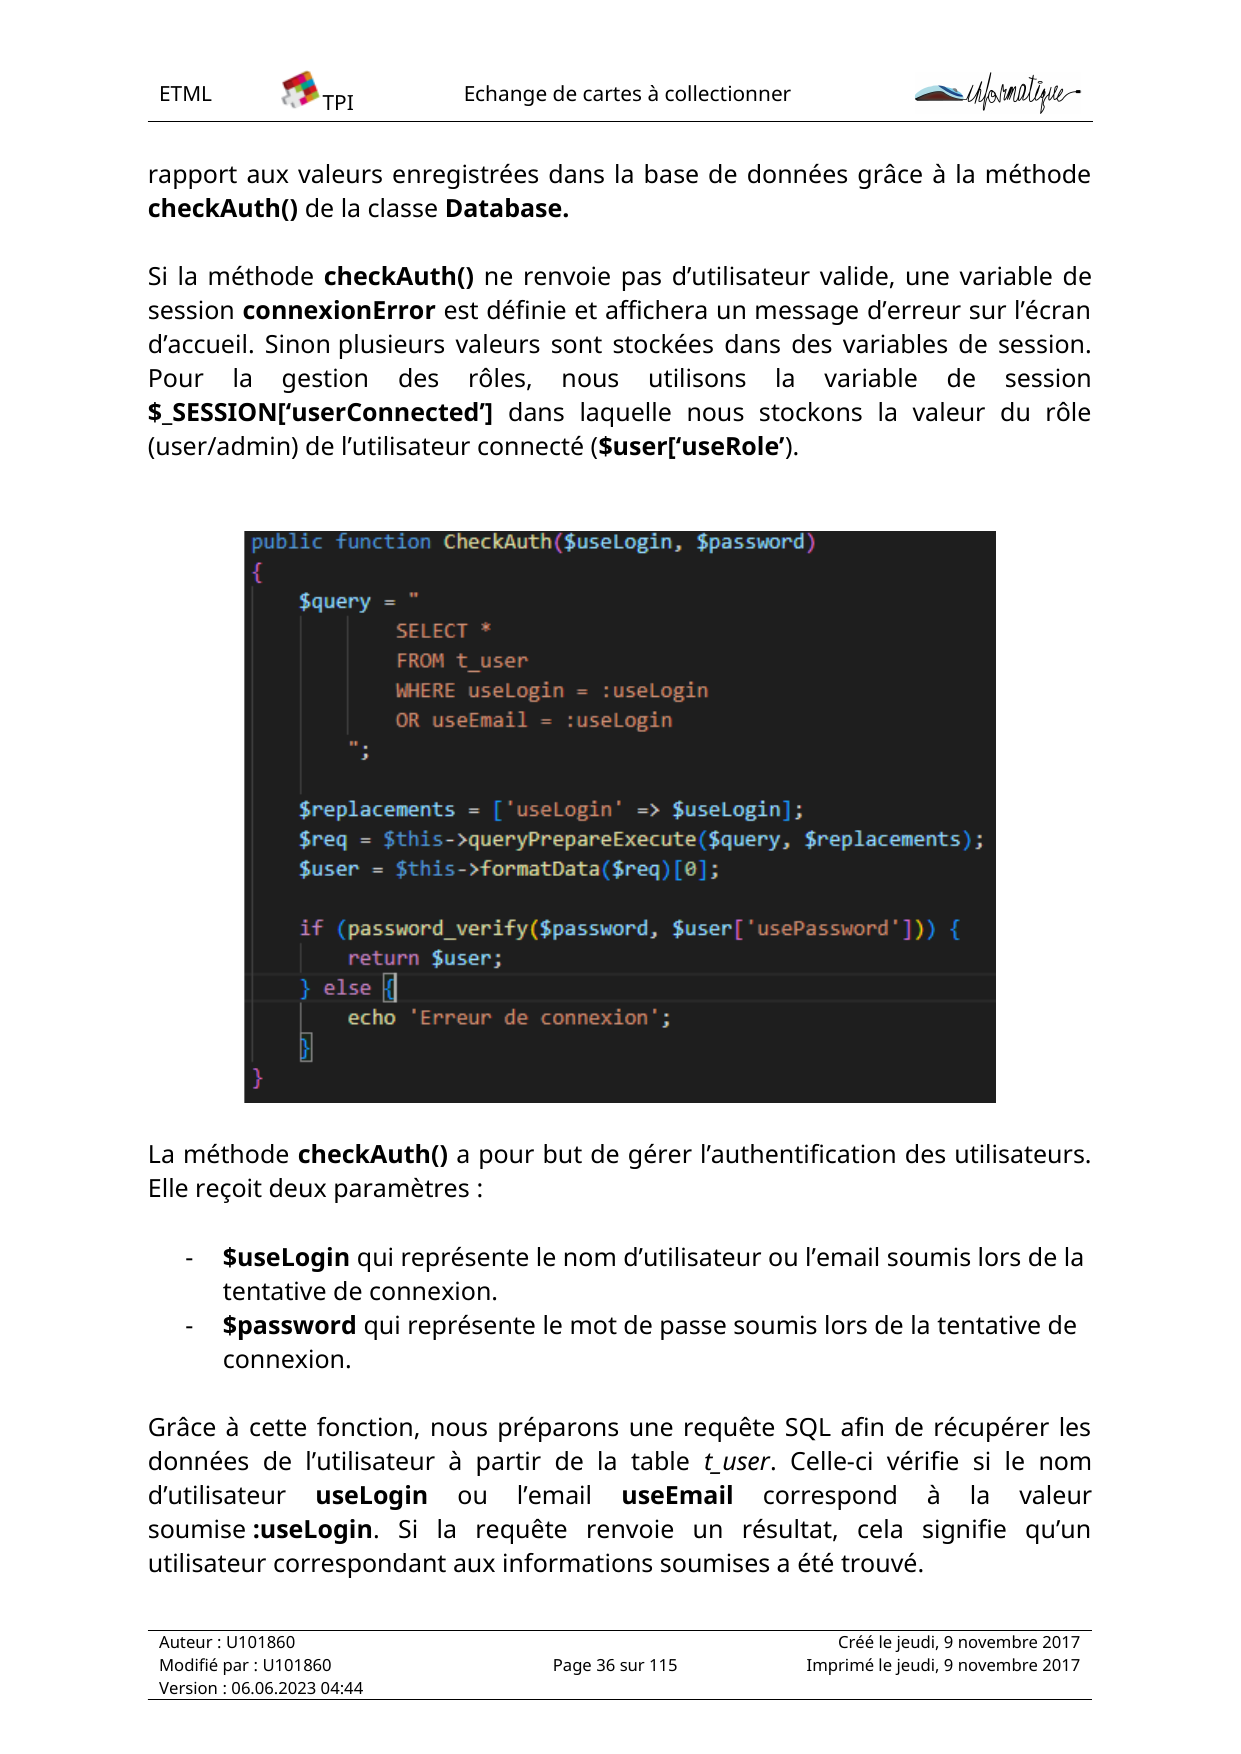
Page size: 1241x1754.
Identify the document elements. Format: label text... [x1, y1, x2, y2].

list $useLogin qui représente le nom d’utilisateur ou l’email soumis lors de la tentative de connexion. [185, 1239, 1092, 1307]
text Grâce à cette fonction, nous préparons une requête SQL afin de récupérer les données de l’utilisateur à partir de la table t_user. Celle-ci vérifie si le nom d’utilisateur useLogin ou l’email useEmail correspond à la valeur soumise :useLogin. Si la requête renvoie un résultat, cela signifie qu’un utilisateur correspondant aux informations soumises a été trouvé. [148, 1409, 1092, 1580]
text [148, 156, 1092, 224]
picture [244, 531, 996, 1103]
text La méthode checkAuth() a pour but de gérer l’authentification des utilisateurs. Elle reçoit deux paramètres : [148, 1137, 1092, 1205]
list $password qui représente le mot de passe soumis lors de la tentative de connexion. [185, 1307, 1092, 1375]
picture [276, 69, 323, 111]
text Si la méthode checkAuth() ne renvoie pas d’utilisateur valide, une variable de session connexionError est définie et affichera un message d’erreur sur l’écran d’accueil. Sinon plusieurs valeurs sont stockées dans des variables de session. Pour la gestion des rôles, nous utilisons la variable de session $_SESSION[‘userConnected’] dans laquelle nous stockons la valeur du rôle (user/admin) de l’utilisateur connecté ($user[‘useRole’). [148, 258, 1092, 463]
